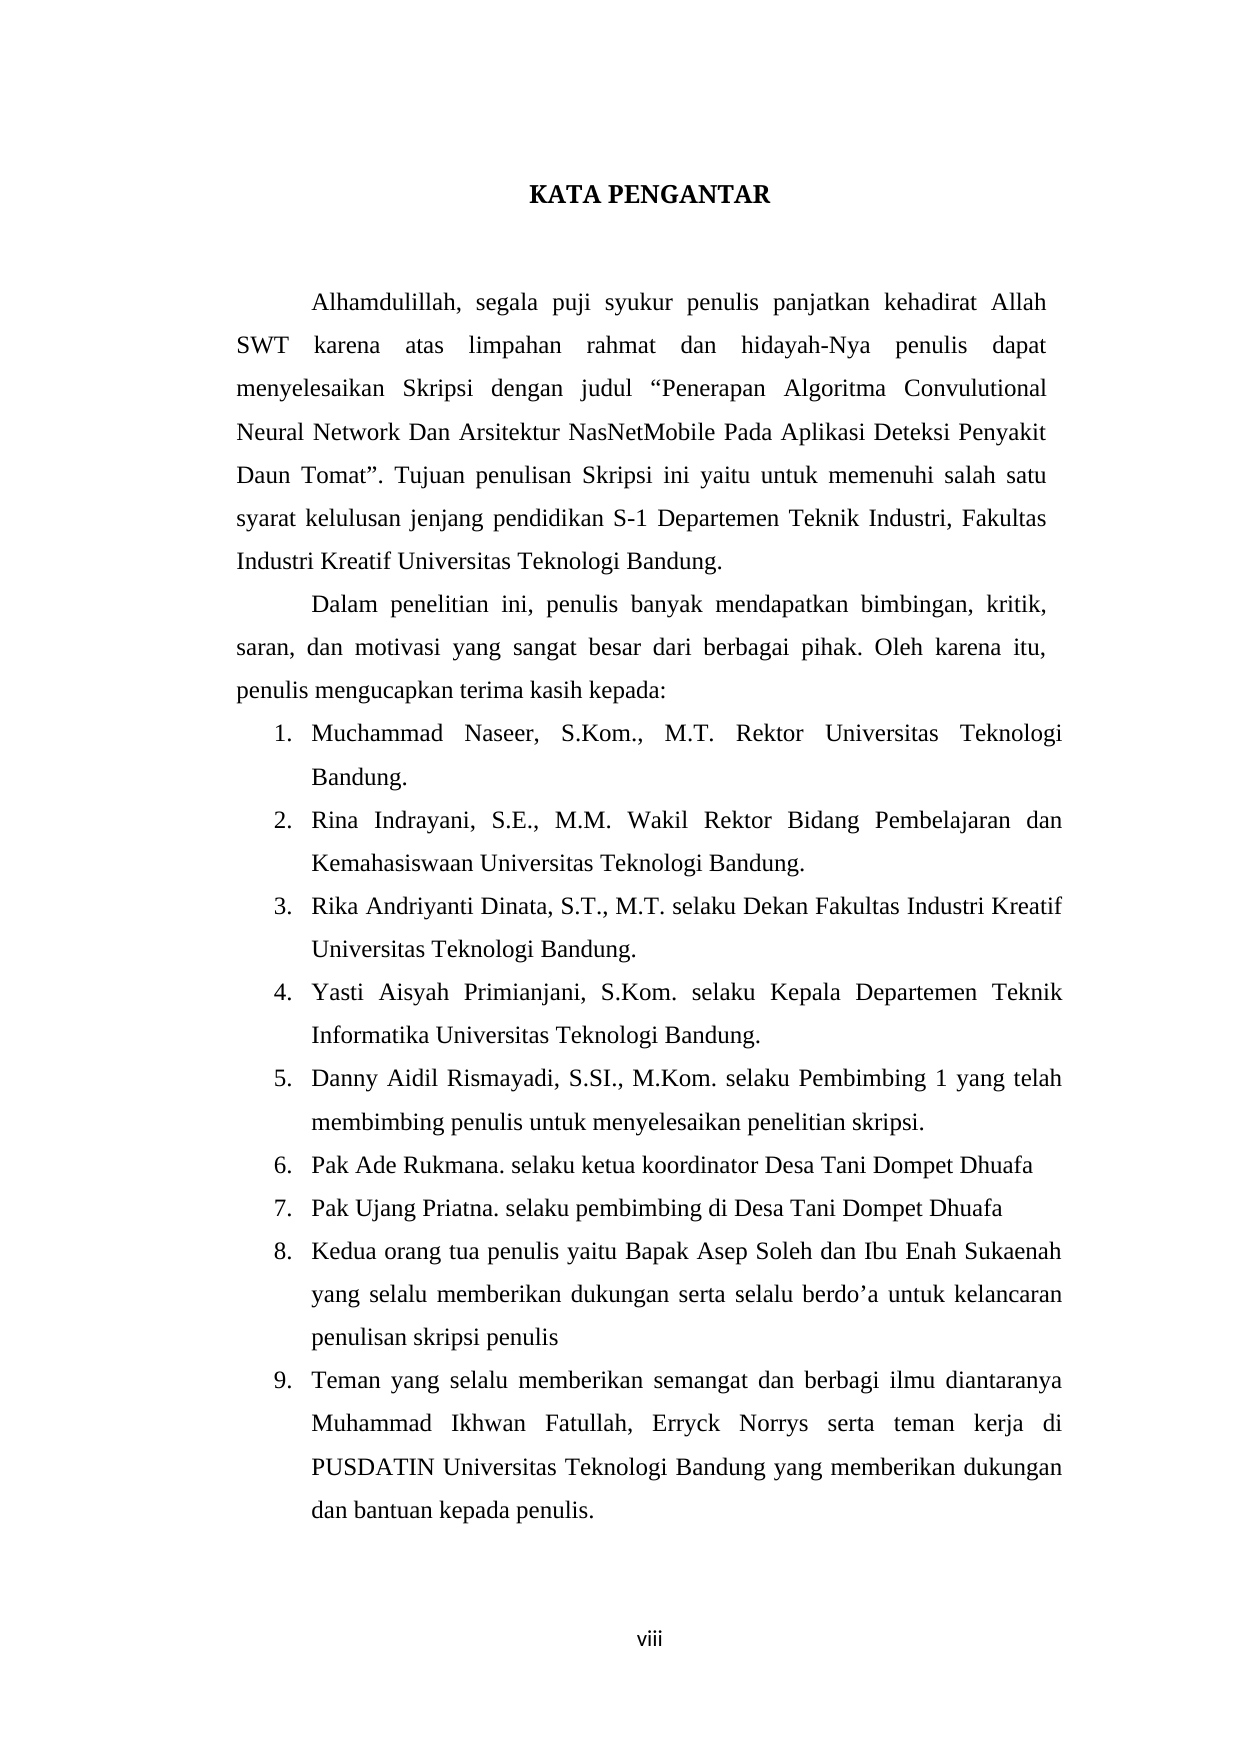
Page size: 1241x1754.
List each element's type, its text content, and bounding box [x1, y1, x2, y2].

list Danny Aidil Rismayadi, S.SI., M.Kom. selaku Pembimbing 1 yang telah membimbing penulis untuk menyelesaikan penelitian skripsi. [274, 1063, 1063, 1135]
list Yasti Aisyah Primianjani, S.Kom. selaku Kepala Departemen Teknik Informatika Universitas Teknologi Bandung. [274, 977, 1063, 1049]
list Muchammad Naseer, S.Kom., M.T. Rektor Universitas Teknologi Bandung. [274, 718, 1063, 790]
list Rina Indrayani, S.E., M.M. Wakil Rektor Bidang Pembelajaran dan Kemahasiswaan Universitas Teknologi Bandung. [274, 805, 1063, 877]
text Dalam penelitian ini, penulis banyak mendapatkan bimbingan, kritik, saran, dan motivasi yang sangat besar dari berbagai pihak. Oleh karena itu, penulis mengucapkan terima kasih kepada: [236, 589, 1047, 704]
list Kedua orang tua penulis yaitu Bapak Asep Soleh dan Ibu Enah Sukaenah yang selalu memberikan dukungan serta selalu berdo’a untuk kelancaran penulisan skripsi penulis [274, 1236, 1063, 1351]
subtitle KATA PENGANTAR [236, 177, 1063, 211]
list Teman yang selalu memberikan semangat dan berbagi ilmu diantaranya Muhammad Ikhwan Fatullah, Erryck Norrys serta teman kerja di PUSDATIN Universitas Teknologi Bandung yang memberikan dukungan dan bantuan kepada penulis. [274, 1365, 1063, 1523]
text Alhamdulillah, segala puji syukur penulis panjatkan kehadirat Allah SWT karena atas limpahan rahmat dan hidayah-Nya penulis dapat menyelesaikan Skripsi dengan judul “Penerapan Algoritma Convulutional Neural Network Dan Arsitektur NasNetMobile Pada Aplikasi Deteksi Penyakit Daun Tomat”. Tujuan penulisan Skripsi ini yaitu untuk memenuhi salah satu syarat kelulusan jenjang pendidikan S-1 Departemen Teknik Industri, Fakultas Industri Kreatif Universitas Teknologi Bandung. [236, 287, 1047, 575]
list Rika Andriyanti Dinata, S.T., M.T. selaku Dekan Fakultas Industri Kreatif Universitas Teknologi Bandung. [274, 891, 1063, 963]
list Pak Ade Rukmana. selaku ketua koordinator Desa Tani Dompet Dhuafa [274, 1150, 1063, 1178]
list Pak Ujang Priatna. selaku pembimbing di Desa Tani Dompet Dhuafa [274, 1193, 1063, 1222]
